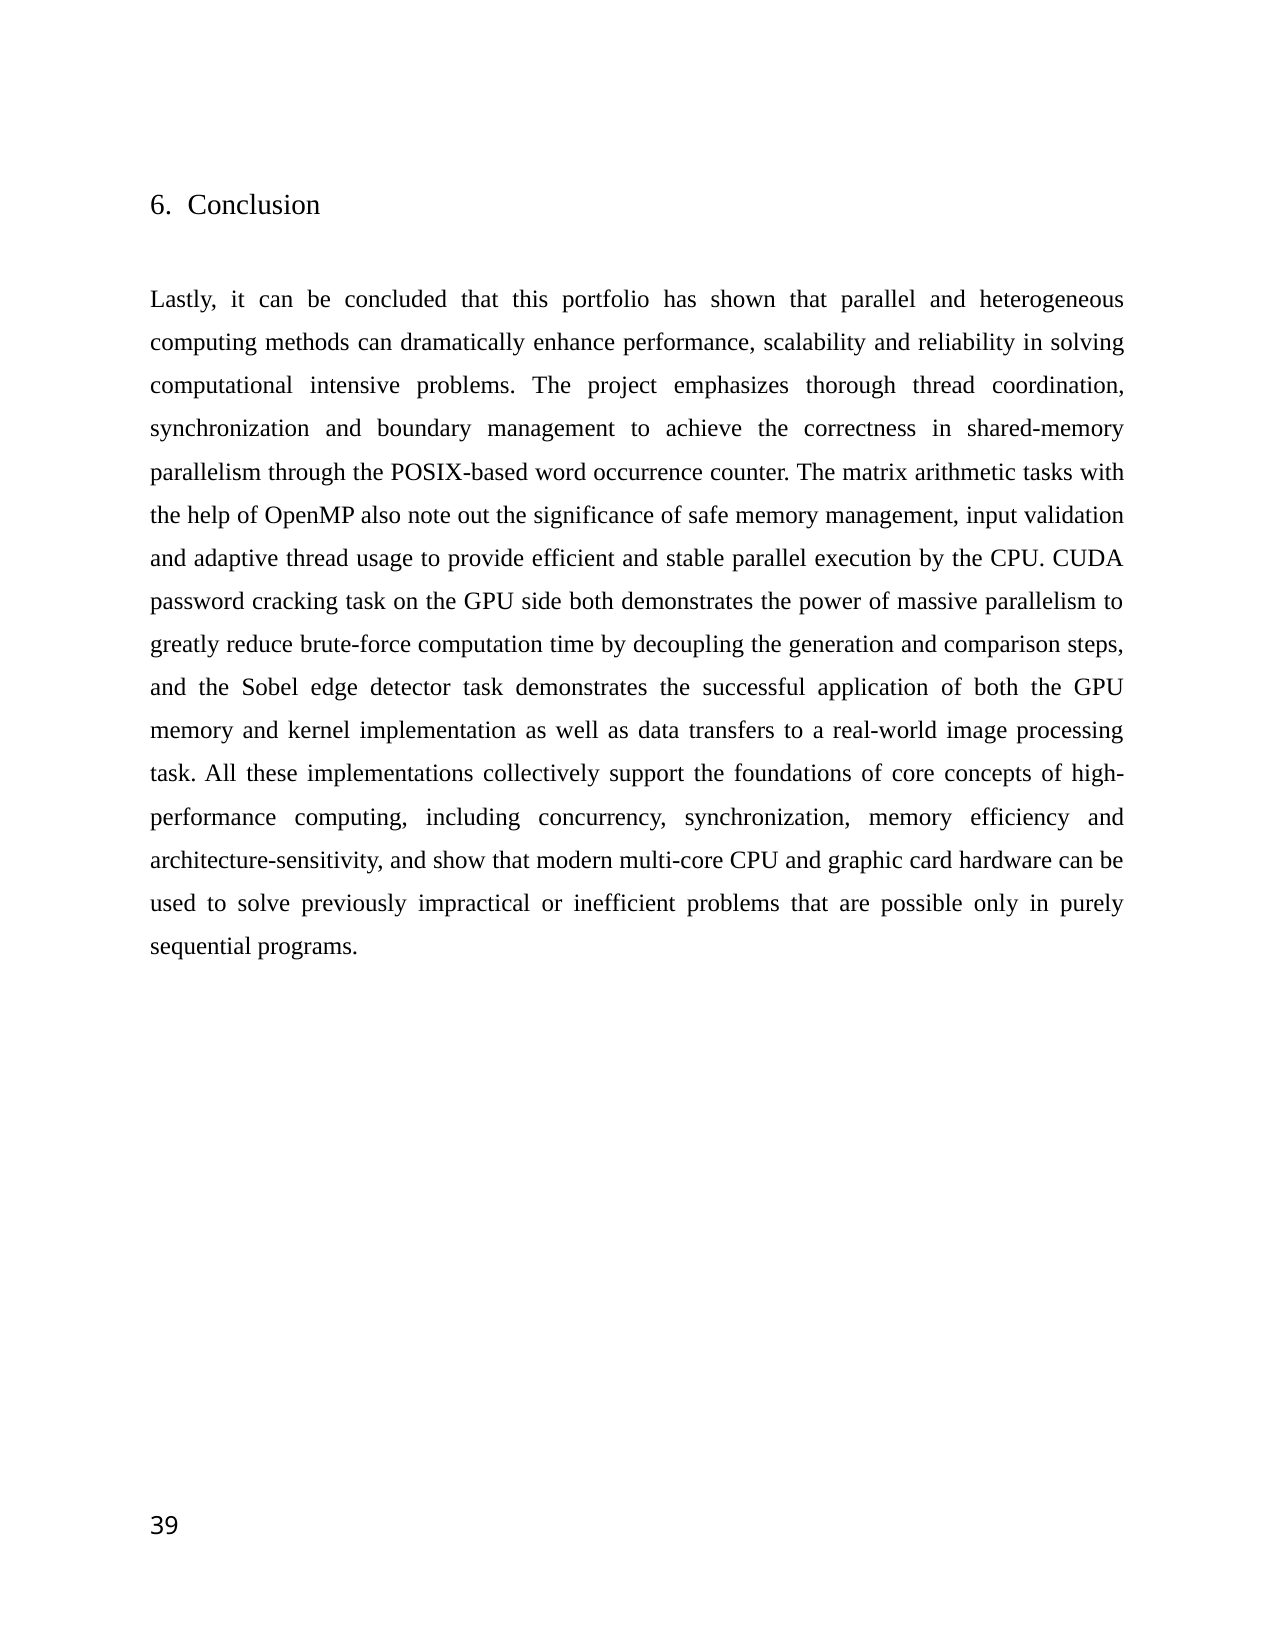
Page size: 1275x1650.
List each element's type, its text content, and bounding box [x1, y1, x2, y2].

subtitle Conclusion [150, 187, 1125, 221]
text Lastly, it can be concluded that this portfolio has shown that parallel and heterogeneous computing methods can dramatically enhance performance, scalability and reliability in solving computational intensive problems. The project emphasizes thorough thread coordination, synchronization and boundary management to achieve the correctness in shared-memory parallelism through the POSIX-based word occurrence counter. The matrix arithmetic tasks with the help of OpenMP also note out the significance of safe memory management, input validation and adaptive thread usage to provide efficient and stable parallel execution by the CPU. CUDA password cracking task on the GPU side both demonstrates the power of massive parallelism to greatly reduce brute-force computation time by decoupling the generation and comparison steps, and the Sobel edge detector task demonstrates the successful application of both the GPU memory and kernel implementation as well as data transfers to a real-world image processing task. All these implementations collectively support the foundations of core concepts of high-performance computing, including concurrency, synchronization, memory efficiency and architecture-sensitivity, and show that modern multi-core CPU and graphic card hardware can be used to solve previously impractical or inefficient problems that are possible only in purely sequential programs. [150, 284, 1125, 960]
